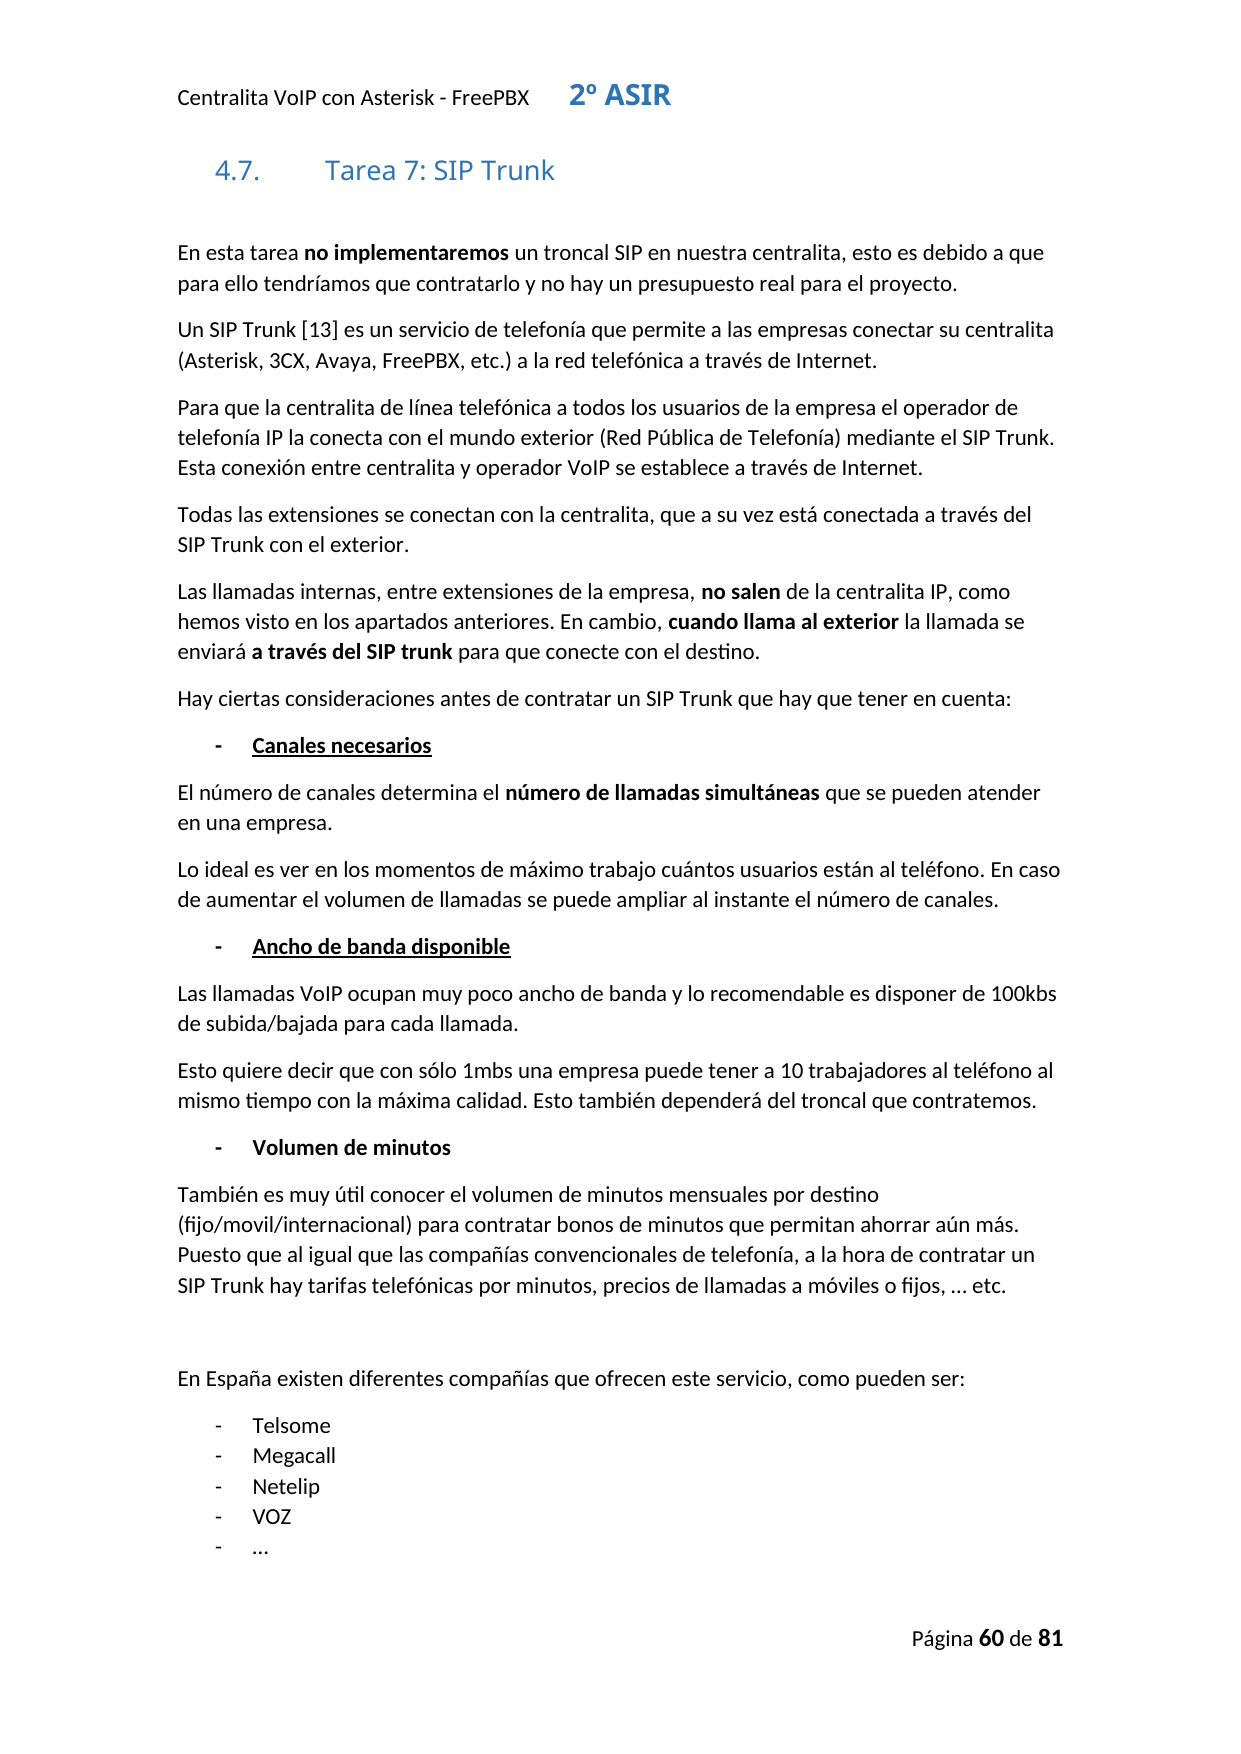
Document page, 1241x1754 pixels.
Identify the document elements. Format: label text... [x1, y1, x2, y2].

list Ancho de banda disponible [215, 932, 1063, 960]
text Para que la centralita de línea telefónica a todos los usuarios de la empresa el operador de telefonía IP la conecta con el mundo exterior (Red Pública de Telefonía) mediante el SIP Trunk. Esta conexión entre centralita y operador VoIP se establece a través de Internet. [177, 393, 1063, 481]
list Netelip [215, 1472, 1063, 1500]
list Telsome [215, 1411, 1063, 1439]
list VOZ [215, 1502, 1063, 1530]
text Lo ideal es ver en los momentos de máximo trabajo cuántos usuarios están al teléfono. En caso de aumentar el volumen de llamadas se puede ampliar al instante el número de canales. [177, 855, 1063, 913]
text Todas las extensiones se conectan con la centralita, que a su vez está conectada a través del SIP Trunk con el exterior. [177, 500, 1063, 558]
list … [215, 1532, 1063, 1560]
text El número de canales determina el número de llamadas simultáneas que se pueden atender en una empresa. [177, 778, 1063, 836]
text En España existen diferentes compañías que ofrecen este servicio, como pueden ser: [177, 1364, 1063, 1392]
list Volumen de minutos [215, 1133, 1063, 1161]
text Hay ciertas consideraciones antes de contratar un SIP Trunk que hay que tener en cuenta: [177, 684, 1063, 712]
text También es muy útil conocer el volumen de minutos mensuales por destino (fijo/movil/internacional) para contratar bonos de minutos que permitan ahorrar aún más. Puesto que al igual que las compañías convencionales de telefonía, a la hora de contratar un SIP Trunk hay tarifas telefónicas por minutos, precios de llamadas a móviles o fijos, … etc. [177, 1180, 1063, 1299]
text Las llamadas internas, entre extensiones de la empresa, no salen de la centralita IP, como hemos visto en los apartados anteriores. En cambio, cuando llama al exterior la llamada se enviará a través del SIP trunk para que conecte con el destino. [177, 577, 1063, 665]
subtitle Tarea 7: SIP Trunk [215, 152, 1063, 189]
text Las llamadas VoIP ocupan muy poco ancho de banda y lo recomendable es disponer de 100kbs de subida/bajada para cada llamada. [177, 979, 1063, 1037]
list Canales necesarios [215, 731, 1063, 759]
text En esta tarea no implementaremos un troncal SIP en nuestra centralita, esto es debido a que para ello tendríamos que contratarlo y no hay un presupuesto real para el proyecto. [177, 238, 1063, 297]
text Esto quiere decir que con sólo 1mbs una empresa puede tener a 10 trabajadores al teléfono al mismo tiempo con la máxima calidad. Esto también dependerá del troncal que contratemos. [177, 1056, 1063, 1114]
text Un SIP Trunk es un servicio de telefonía que permite a las empresas conectar su centralita (Asterisk, 3CX, Avaya, FreePBX, etc.) a la red telefónica a través de Internet. [177, 316, 1063, 374]
list Megacall [215, 1442, 1063, 1469]
